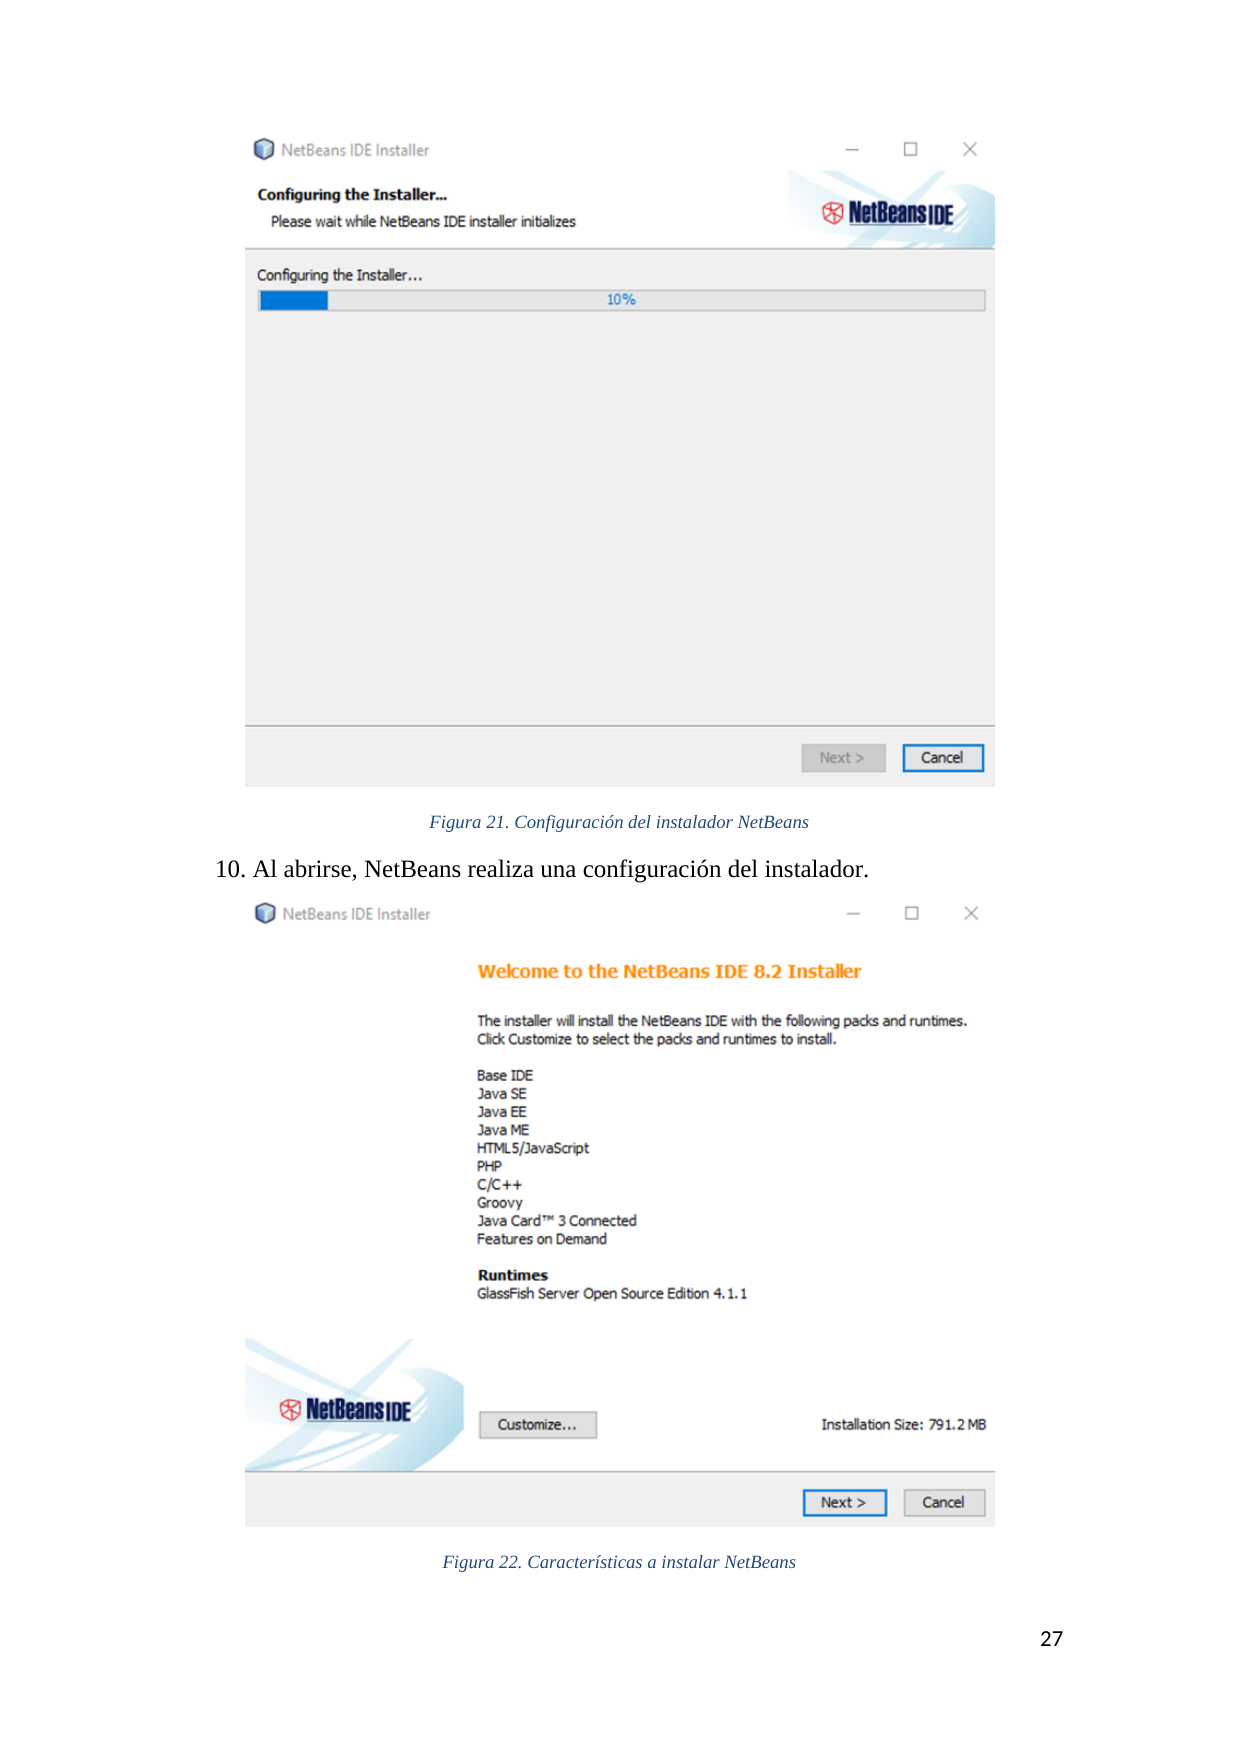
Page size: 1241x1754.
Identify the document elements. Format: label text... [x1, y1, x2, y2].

list Al abrirse, NetBeans realiza una configuración del instalador. [215, 854, 1063, 882]
picture [245, 896, 995, 1527]
picture [245, 133, 995, 787]
text Figura 22. Características a instalar NetBeans [177, 1551, 1063, 1573]
text Figura 21. Configuración del instalador NetBeans [177, 811, 1063, 833]
